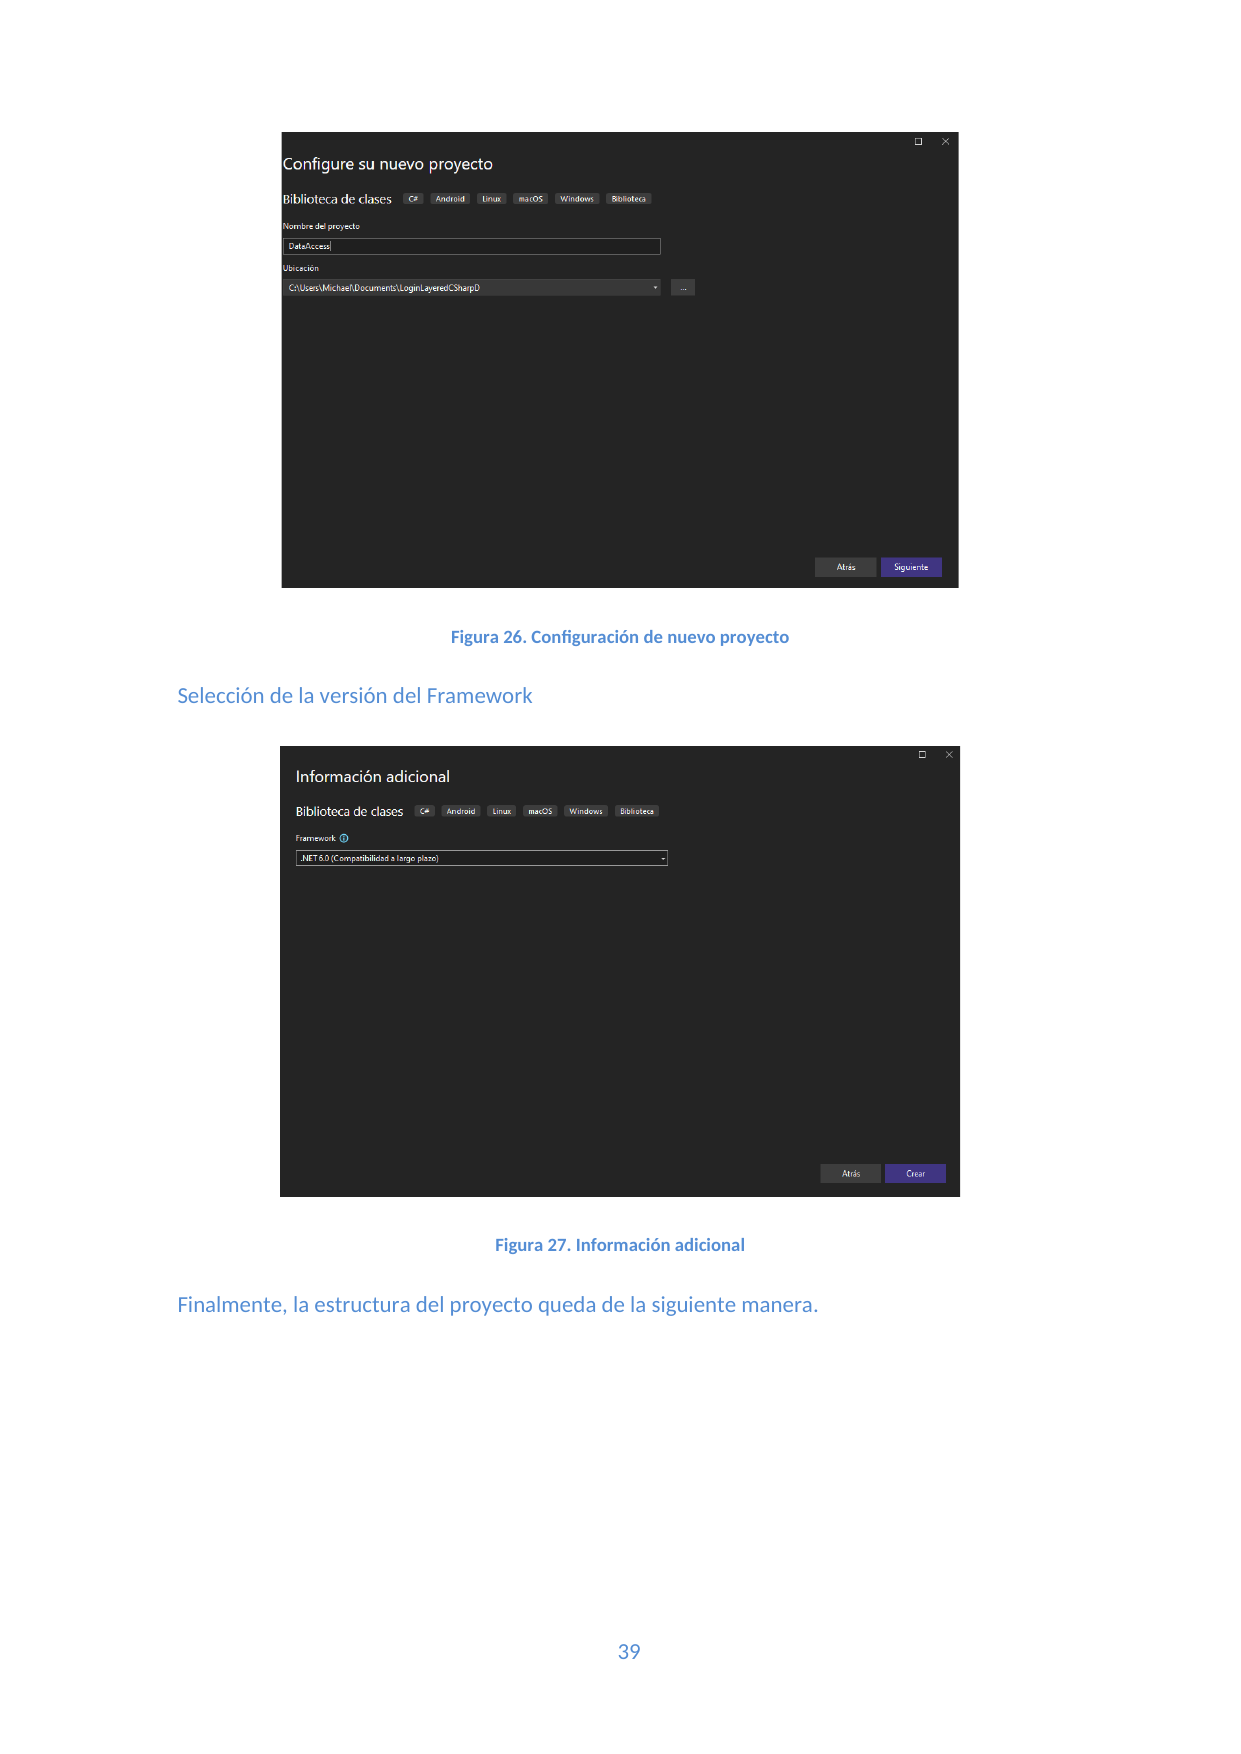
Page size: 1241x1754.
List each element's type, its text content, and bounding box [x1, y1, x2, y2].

text Finalmente, la estructura del proyecto queda de la siguiente manera. [177, 1290, 1063, 1318]
picture [280, 746, 961, 1197]
picture [281, 132, 959, 588]
text Selección de la versión del Framework [177, 681, 1063, 709]
text Figura 27. Información adicional [177, 1234, 1063, 1257]
text Figura 26. Configuración de nuevo proyecto [177, 625, 1063, 648]
